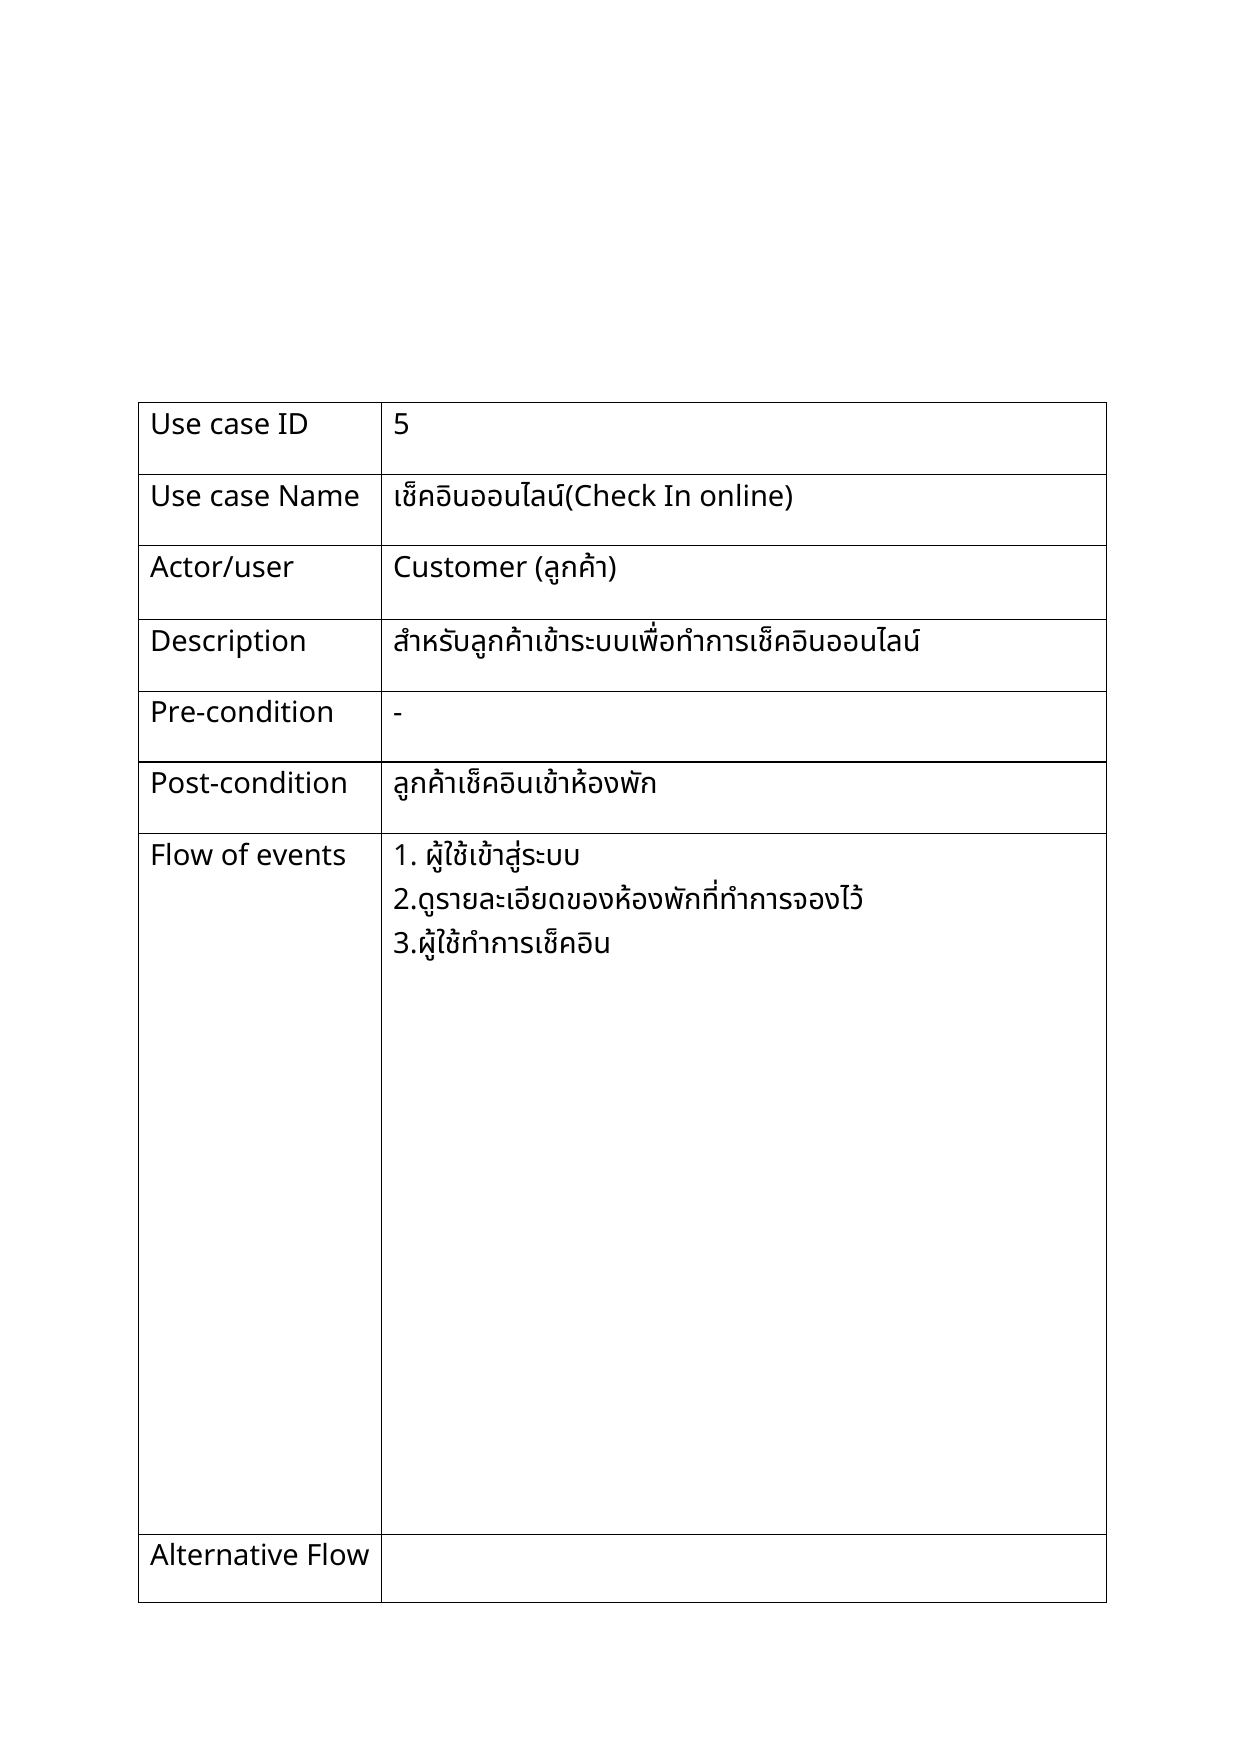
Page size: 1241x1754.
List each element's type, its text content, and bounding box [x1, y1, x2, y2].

table_header 5 [382, 403, 1106, 474]
table_cell Customer (ลูกค้า) [382, 546, 1106, 619]
table_cell Use case Name [139, 475, 381, 545]
table_cell Actor/user [139, 546, 381, 619]
table_cell ลูกค้าเช็คอินเข้าห้องพัก [382, 763, 1106, 833]
table_cell [382, 1535, 1106, 1602]
table_cell Pre-condition [139, 692, 381, 761]
table_cell เช็คอินออนไลน์(Check In online) [382, 475, 1106, 545]
table_cell 1. ผู้ใช้เข้าสู่ระบบ 2.ดูรายละเอียดของห้องพักที่ทำการจองไว้ 3.ผู้ใช้ทำการเช็คอิน [382, 834, 1106, 1534]
table_cell - [382, 692, 1106, 761]
table_cell สำหรับลูกค้าเข้าระบบเพื่อทำการเช็คอินออนไลน์ [382, 620, 1106, 691]
table_cell Alternative Flow [139, 1535, 381, 1602]
table_cell Post-condition [139, 763, 381, 833]
table_cell Description [139, 620, 381, 691]
table_header Use case ID [139, 403, 381, 474]
table_cell Flow of events [139, 834, 381, 1534]
